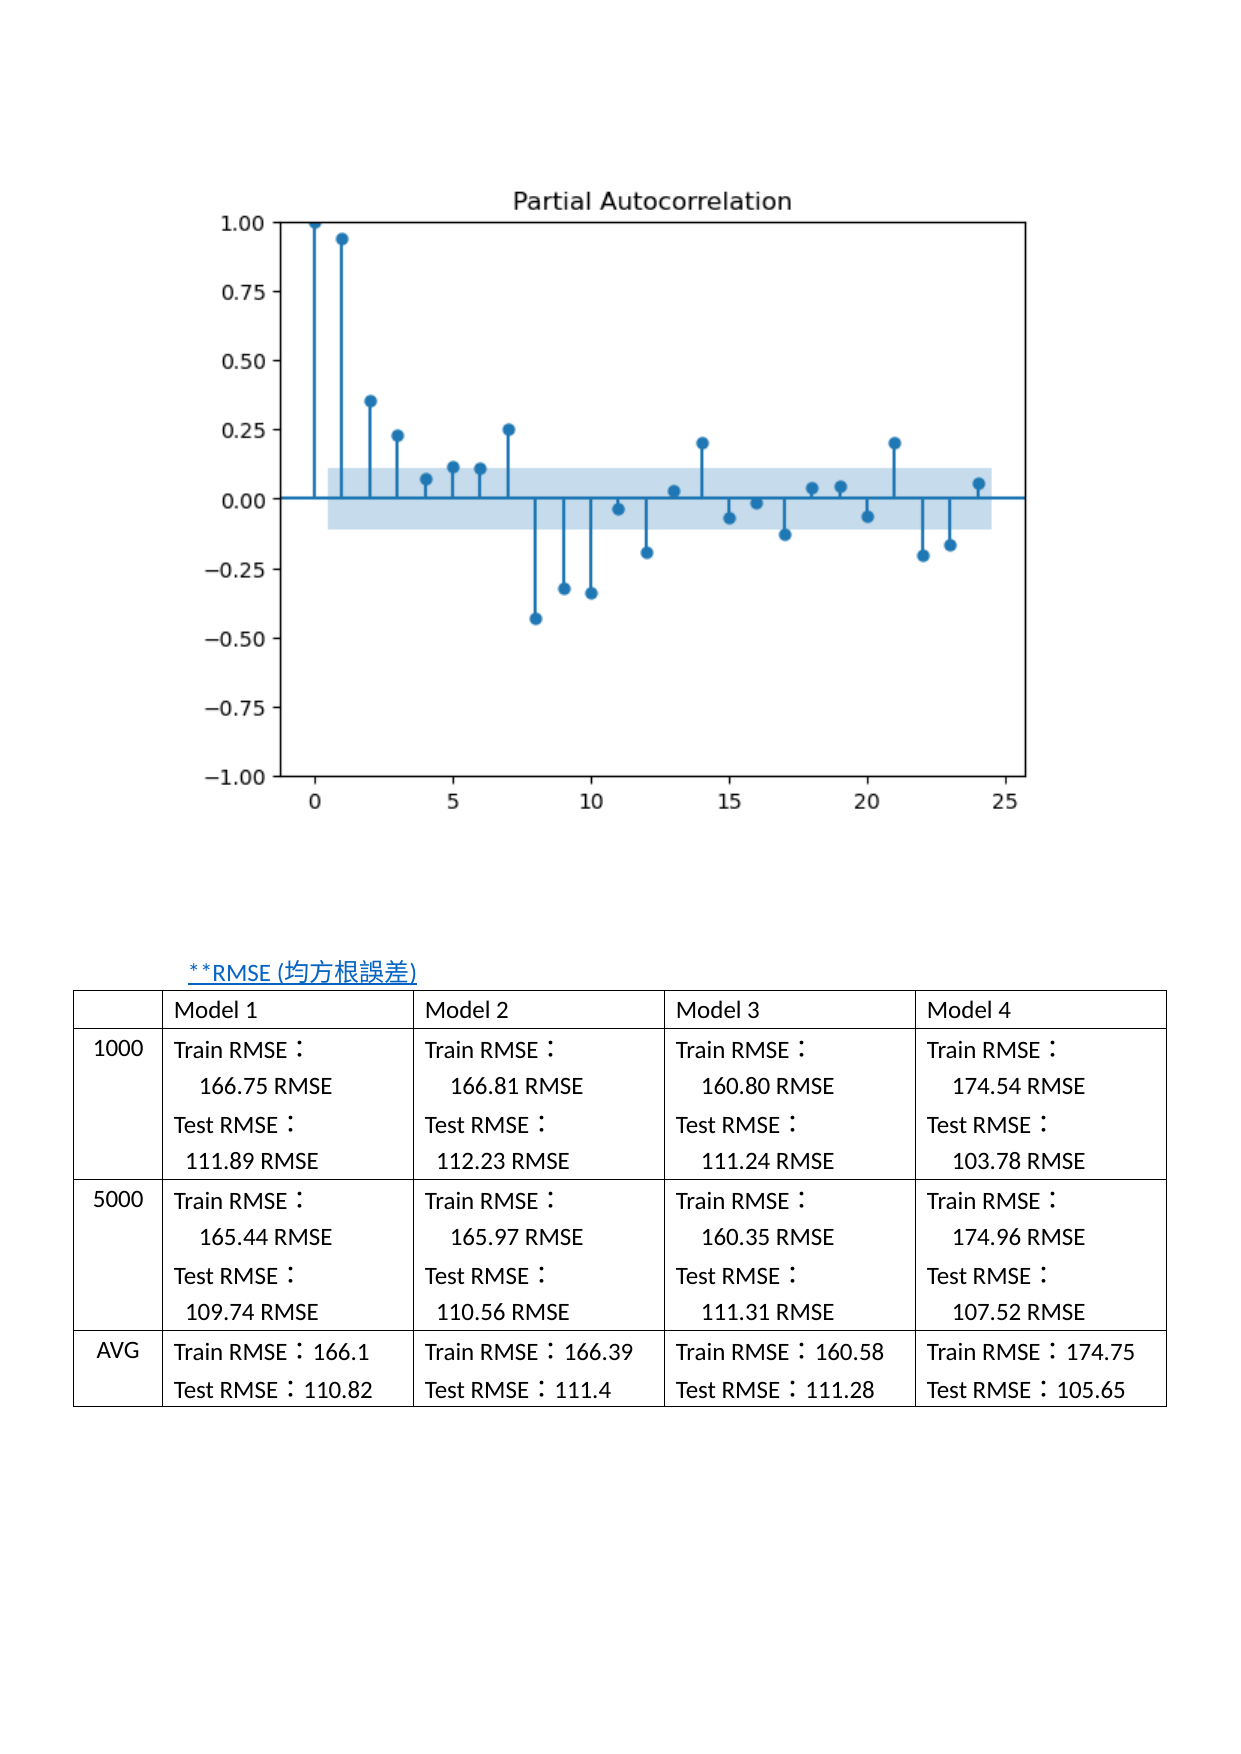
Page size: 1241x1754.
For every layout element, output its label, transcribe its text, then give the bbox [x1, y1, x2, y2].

table_header Model 4 [916, 991, 1166, 1028]
table_cell AVG [74, 1331, 162, 1406]
table_cell Train RMSE： 166.81 RMSE Test RMSE： 112.23 RMSE [414, 1029, 664, 1179]
table_cell Train RMSE： 160.35 RMSE Test RMSE： 111.31 RMSE [665, 1180, 915, 1330]
table_cell Train RMSE： 166.75 RMSE Test RMSE： 111.89 RMSE [163, 1029, 413, 1179]
table_cell Train RMSE：166.1 Test RMSE：110.82 [163, 1331, 413, 1406]
text **RMSE (均方根誤差) [187, 952, 1053, 989]
table_cell Train RMSE： 165.97 RMSE Test RMSE： 110.56 RMSE [414, 1180, 664, 1330]
table_cell Train RMSE：166.39 Test RMSE：111.4 [414, 1331, 664, 1406]
table_cell Train RMSE： 174.96 RMSE Test RMSE： 107.52 RMSE [916, 1180, 1166, 1330]
table_header [74, 991, 162, 1028]
table_cell Train RMSE： 160.80 RMSE Test RMSE： 111.24 RMSE [665, 1029, 915, 1179]
table_cell Train RMSE： 165.44 RMSE Test RMSE： 109.74 RMSE [163, 1180, 413, 1330]
table_cell 5000 [74, 1180, 162, 1330]
table_cell Train RMSE： 174.54 RMSE Test RMSE： 103.78 RMSE [916, 1029, 1166, 1179]
table_header Model 1 [163, 991, 413, 1028]
picture [187, 177, 1040, 827]
table_cell Train RMSE：174.75 Test RMSE：105.65 [916, 1331, 1166, 1406]
table_cell 1000 [74, 1029, 162, 1179]
table_header Model 3 [665, 991, 915, 1028]
table_cell Train RMSE：160.58 Test RMSE：111.28 [665, 1331, 915, 1406]
table_header Model 2 [414, 991, 664, 1028]
